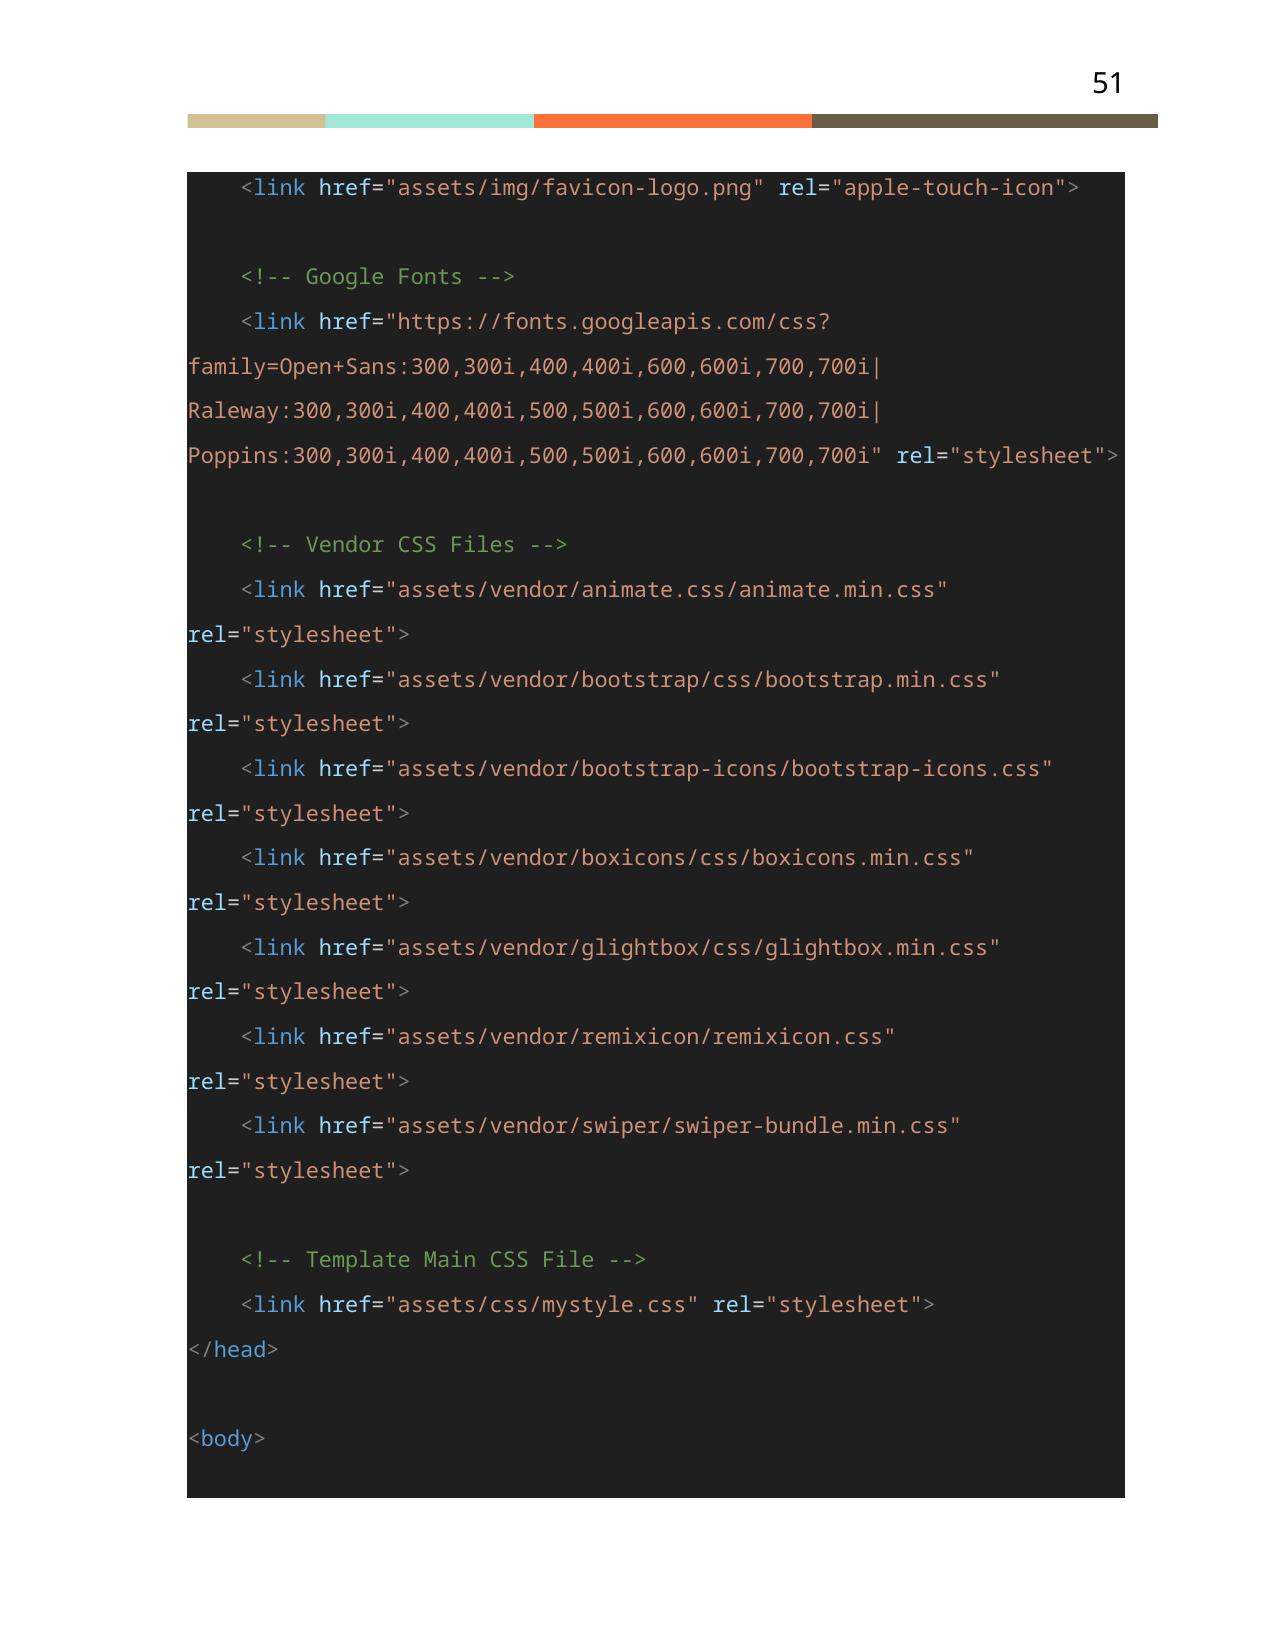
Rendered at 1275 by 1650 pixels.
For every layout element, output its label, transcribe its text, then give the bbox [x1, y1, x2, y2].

text <link href="assets/css/mystyle.css" rel="stylesheet"> [187, 1289, 1125, 1319]
text <link href="assets/vendor/animate.css/animate.min.css" rel="stylesheet"> [187, 574, 1125, 649]
text </head> [187, 1334, 1125, 1364]
text <link href="assets/vendor/bootstrap/css/bootstrap.min.css" rel="stylesheet"> [187, 663, 1125, 738]
text <body> [187, 1423, 1125, 1453]
text <link href="assets/vendor/bootstrap-icons/bootstrap-icons.css" rel="stylesheet"> [187, 753, 1125, 827]
text <!-- Template Main CSS File --> [187, 1244, 1125, 1274]
text <link href="assets/vendor/glightbox/css/glightbox.min.css" rel="stylesheet"> [187, 932, 1125, 1006]
text <link href="assets/img/favicon-logo.png" rel="apple-touch-icon"> [187, 172, 1125, 202]
text <link href="assets/vendor/swiper/swiper-bundle.min.css" rel="stylesheet"> [187, 1110, 1125, 1185]
picture [187, 114, 1158, 128]
text <link href="https://fonts.googleapis.com/css?family=Open+Sans:300,300i,400,400i,600,600i,700,700i|Raleway:300,300i,400,400i,500,500i,600,600i,700,700i|Poppins:300,300i,400,400i,500,500i,600,600i,700,700i" rel="stylesheet"> [187, 306, 1125, 470]
text <link href="assets/vendor/boxicons/css/boxicons.min.css" rel="stylesheet"> [187, 842, 1125, 917]
text <!-- Google Fonts --> [187, 261, 1125, 291]
text <!-- Vendor CSS Files --> [187, 529, 1125, 559]
text <link href="assets/vendor/remixicon/remixicon.css" rel="stylesheet"> [187, 1021, 1125, 1096]
